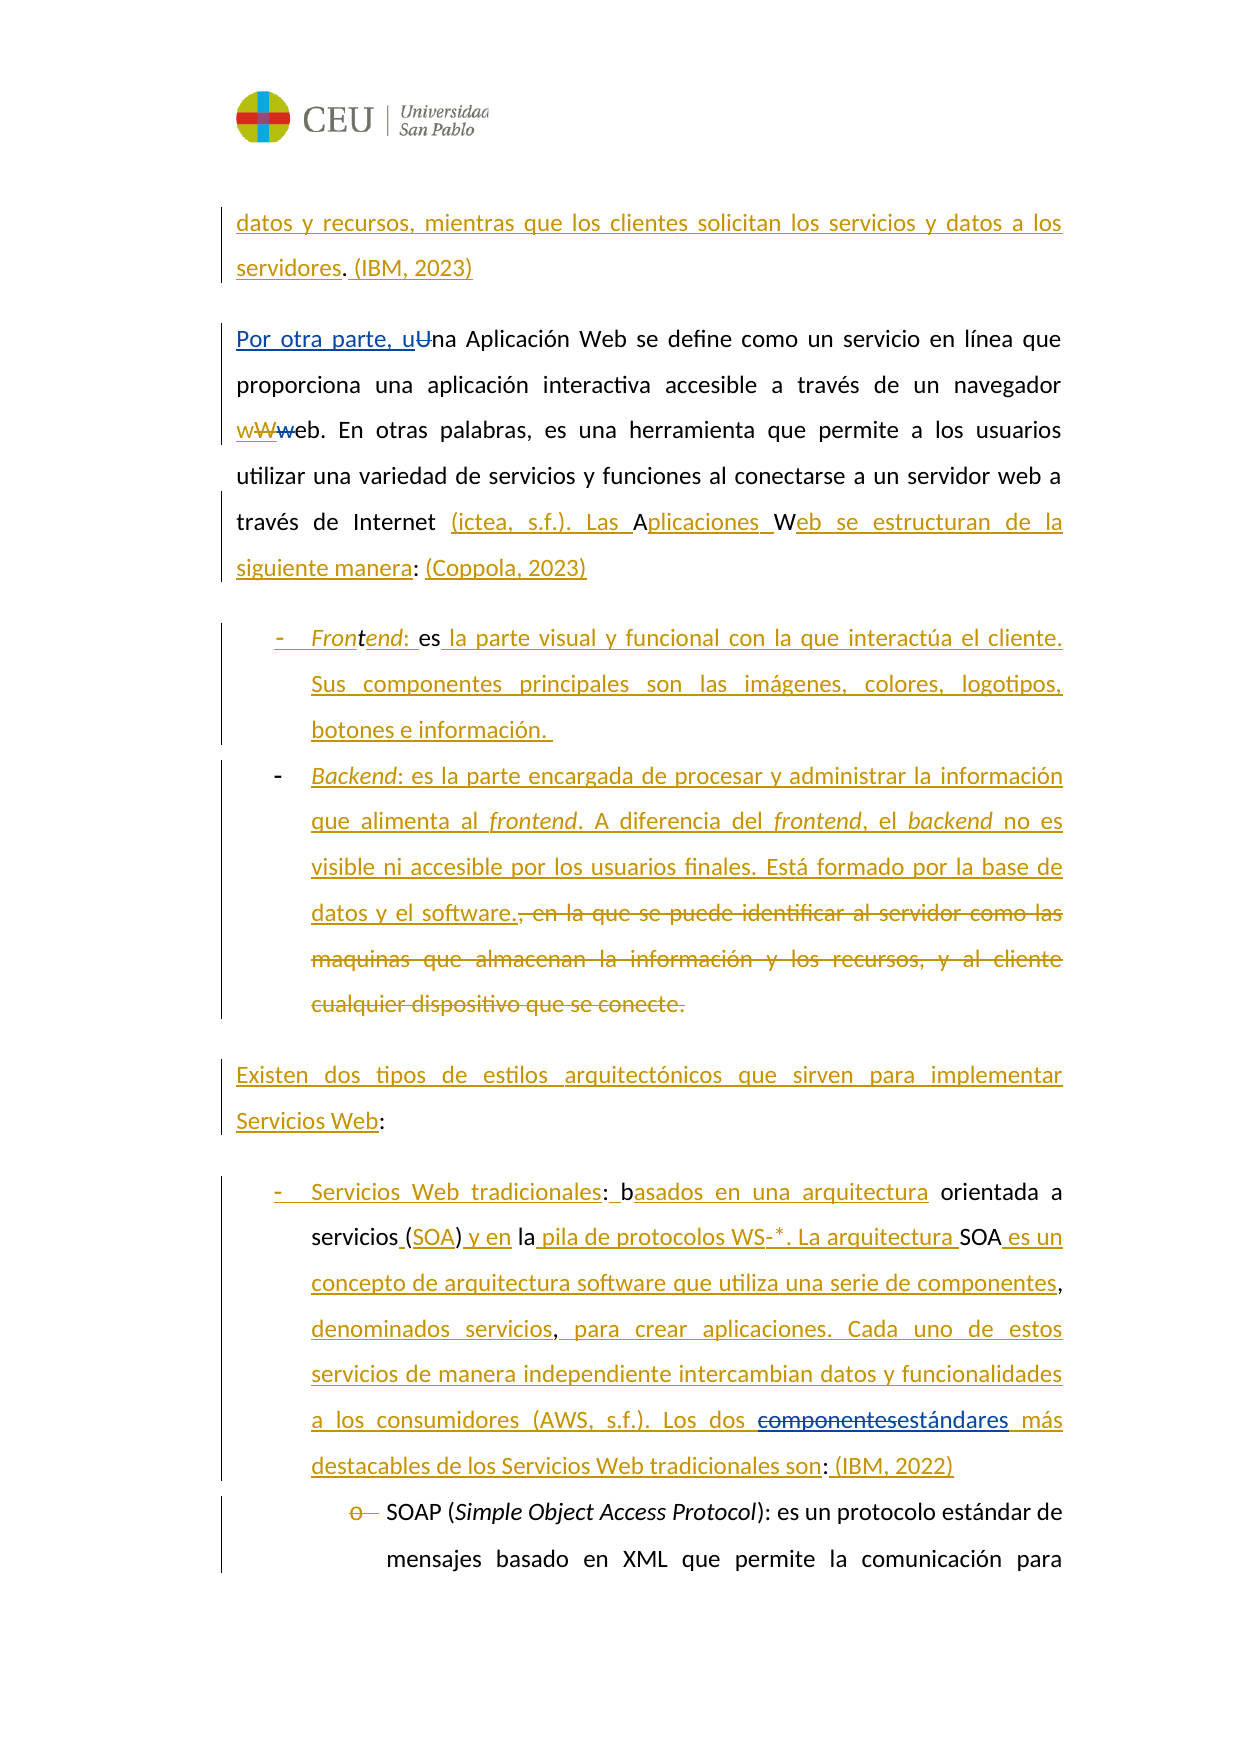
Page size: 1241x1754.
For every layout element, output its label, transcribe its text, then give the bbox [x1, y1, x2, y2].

picture [235, 89, 489, 143]
text : [236, 1086, 1063, 1135]
list tes [274, 623, 1063, 744]
text na Aplicación Web se define como un servicio en línea que proporciona una aplicación interactiva accesible a través de un navegador eb. En otras palabras, es una herramienta que permite a los usuarios utilizar una variedad de servicios y funciones al conectarse a un servidor web a través de Internet AW: [236, 323, 1063, 582]
text presentanunaarquitecturacliente/servidor. [236, 207, 1063, 233]
list :b orientada a servicios() laSOA,,: [274, 1176, 1063, 1481]
text presentanunaarquitecturacliente/servidor. [236, 234, 1063, 283]
text : [236, 1059, 1063, 1085]
